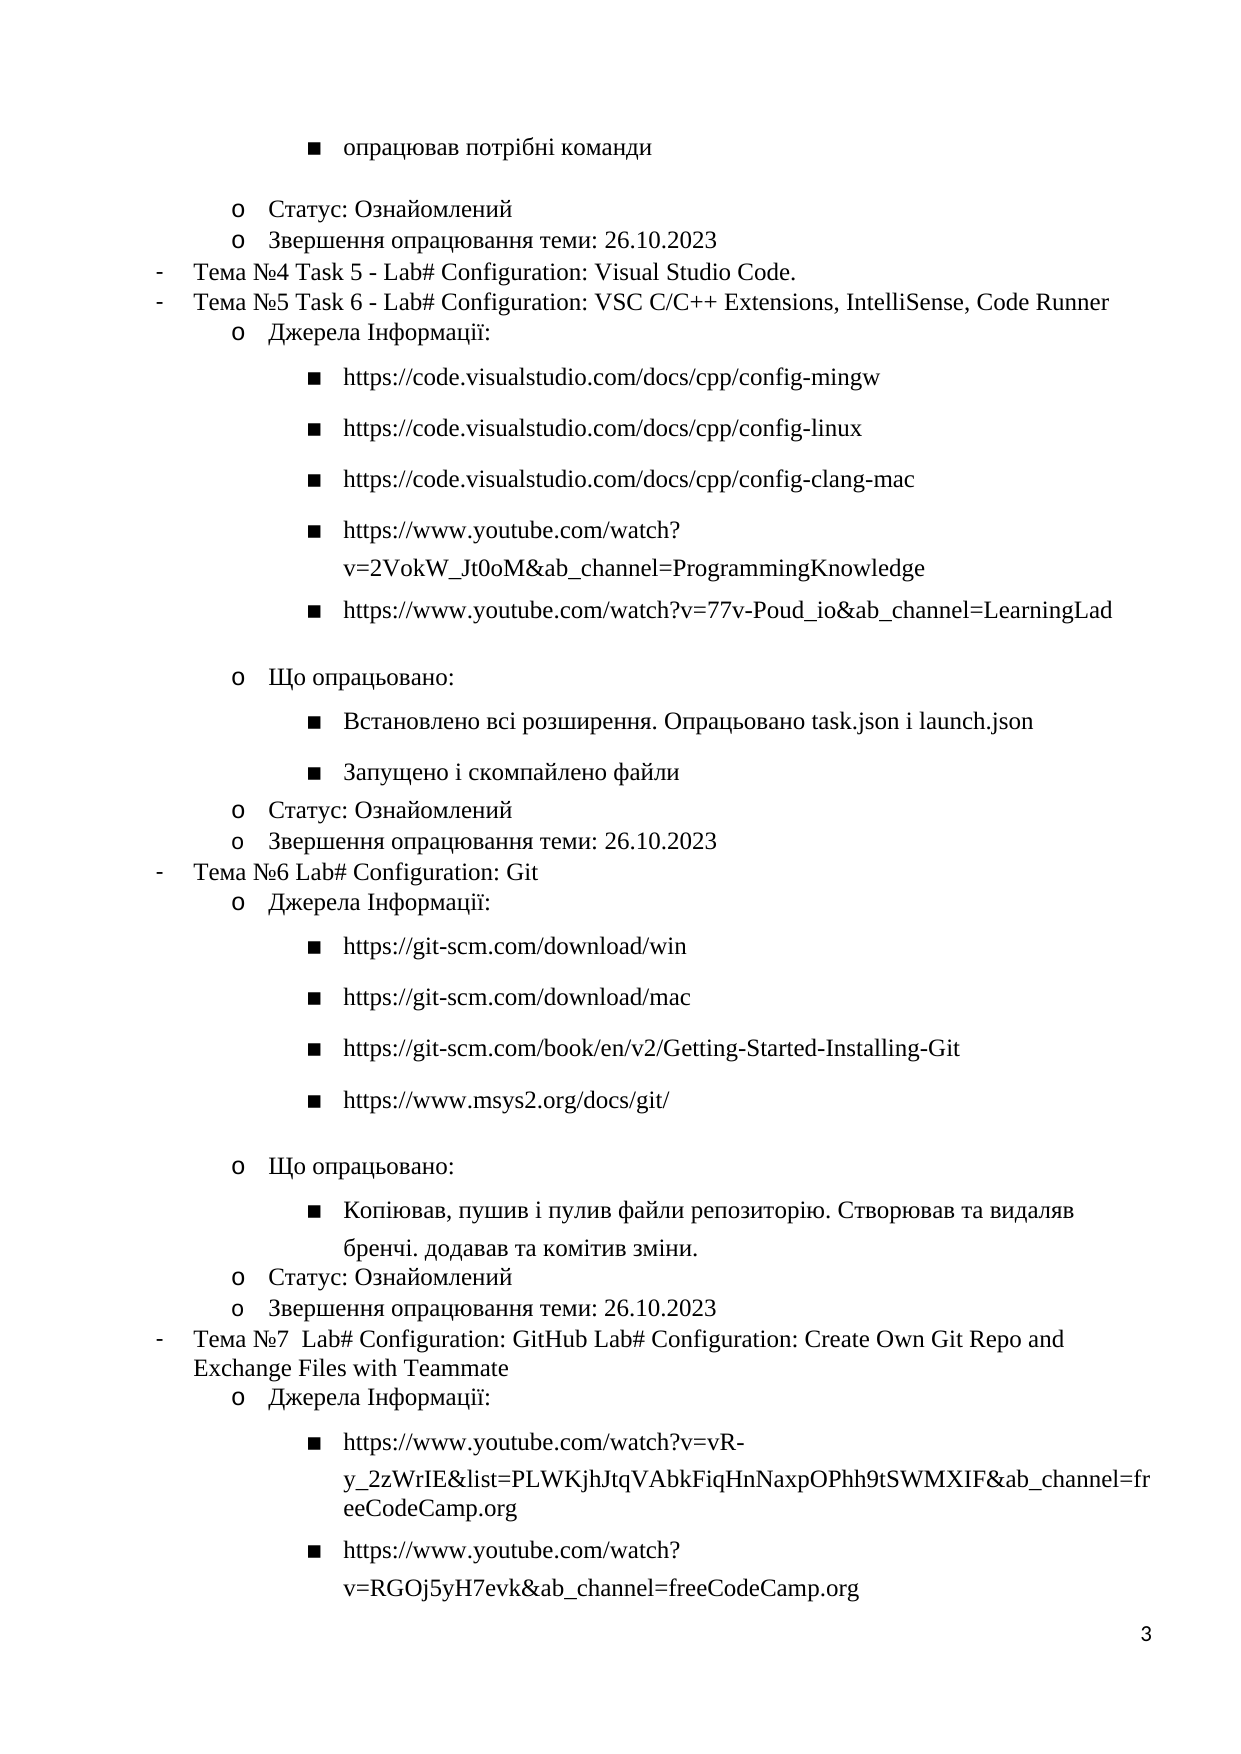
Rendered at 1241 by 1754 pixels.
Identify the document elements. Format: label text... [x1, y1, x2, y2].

list https://www.msys2.org/docs/git/ [306, 1071, 1152, 1122]
list Звершення опрацювання теми: 26.10.2023 [231, 225, 1152, 256]
list https://code.visualstudio.com/docs/cpp/config-clang-mac [306, 450, 1152, 502]
list Звершення опрацювання теми: 26.10.2023 [231, 1293, 1152, 1323]
list https://git-scm.com/book/en/v2/Getting-Started-Installing-Git [306, 1020, 1152, 1071]
list https://git-scm.com/download/win [306, 917, 1152, 969]
list Що опрацьовано: [231, 662, 1152, 692]
list Запущено і скомпайлено файли [306, 744, 1152, 795]
list https://code.visualstudio.com/docs/cpp/config-linux [306, 399, 1152, 450]
list https://www.youtube.com/watch?v=RGOj5yH7evk&ab_channel=freeCodeCamp.org [306, 1522, 1152, 1602]
list Джерела Інформації: [231, 1382, 1152, 1413]
list Тема №6 Lab# Configuration: Git [156, 856, 1152, 887]
list https://www.youtube.com/watch?v=77v-Poud_io&ab_channel=LearningLad [306, 582, 1152, 633]
list Копіював, пушив і пулив файли репозиторію. Створював та видаляв бренчі. додавав та комітив зміни. [306, 1182, 1152, 1262]
list https://code.visualstudio.com/docs/cpp/config-mingw [306, 348, 1152, 399]
list Статус: Ознайомлений [231, 1262, 1152, 1293]
list Звершення опрацювання теми: 26.10.2023 [231, 826, 1152, 856]
list https://www.youtube.com/watch?v=vR-y_2zWrIE&list=PLWKjhJtqVAbkFiqHnNaxpOPhh9tSWMXIF&ab_channel=freeCodeCamp.org [306, 1413, 1152, 1522]
list Встановлено всі розширення. Опрацьовано task.json і launch.json [306, 692, 1152, 744]
list Джерела Інформації: [231, 887, 1152, 917]
list Тема №7 Lab# Configuration: GitHub Lab# Configuration: Create Own Git Repo and Exchange Files with Teammate [156, 1323, 1152, 1382]
list https://git-scm.com/download/mac [306, 969, 1152, 1020]
list Статус: Ознайомлений [231, 795, 1152, 826]
list Тема №5 Task 6 - Lab# Configuration: VSC C/C++ Extensions, IntelliSense, Code Runner [156, 287, 1152, 317]
list https://www.youtube.com/watch?v=2VokW_Jt0oM&ab_channel=ProgrammingKnowledge [306, 502, 1152, 582]
list опрацював потрібні команди [306, 118, 1152, 169]
list Статус: Ознайомлений [231, 194, 1152, 225]
list Тема №4 Task 5 - Lab# Configuration: Visual Studio Code. [156, 256, 1152, 287]
list Джерела Інформації: [231, 317, 1152, 348]
list Що опрацьовано: [231, 1151, 1152, 1182]
